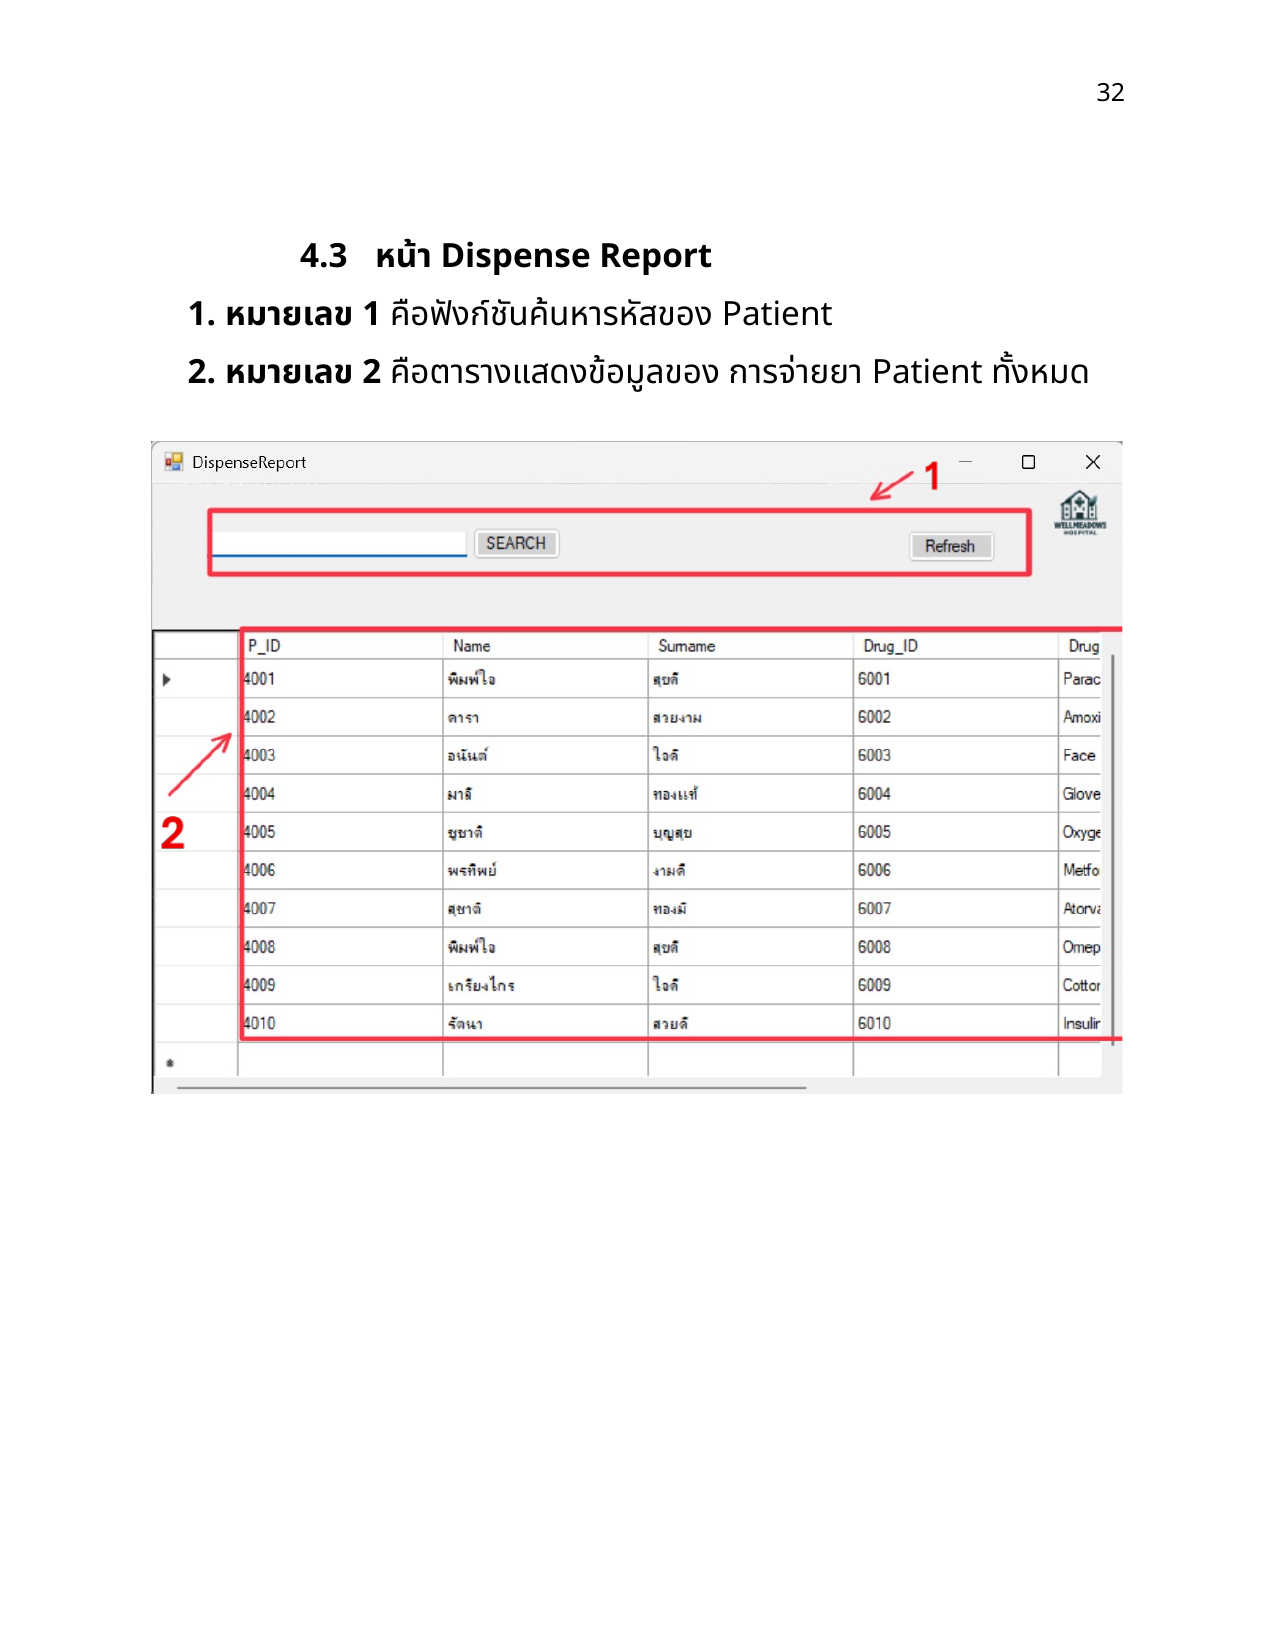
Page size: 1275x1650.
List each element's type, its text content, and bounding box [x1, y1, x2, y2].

list หมายเลข 1 คือฟังก์ชันค้นหารหัสของ Patient [187, 290, 1125, 341]
picture [151, 441, 1122, 1094]
list หมายเลข 2 คือตารางแสดงข้อมูลของ การจ่ายยา Patient ทั้งหมด [187, 348, 1125, 399]
list หน้า Dispense Report [300, 232, 1125, 282]
